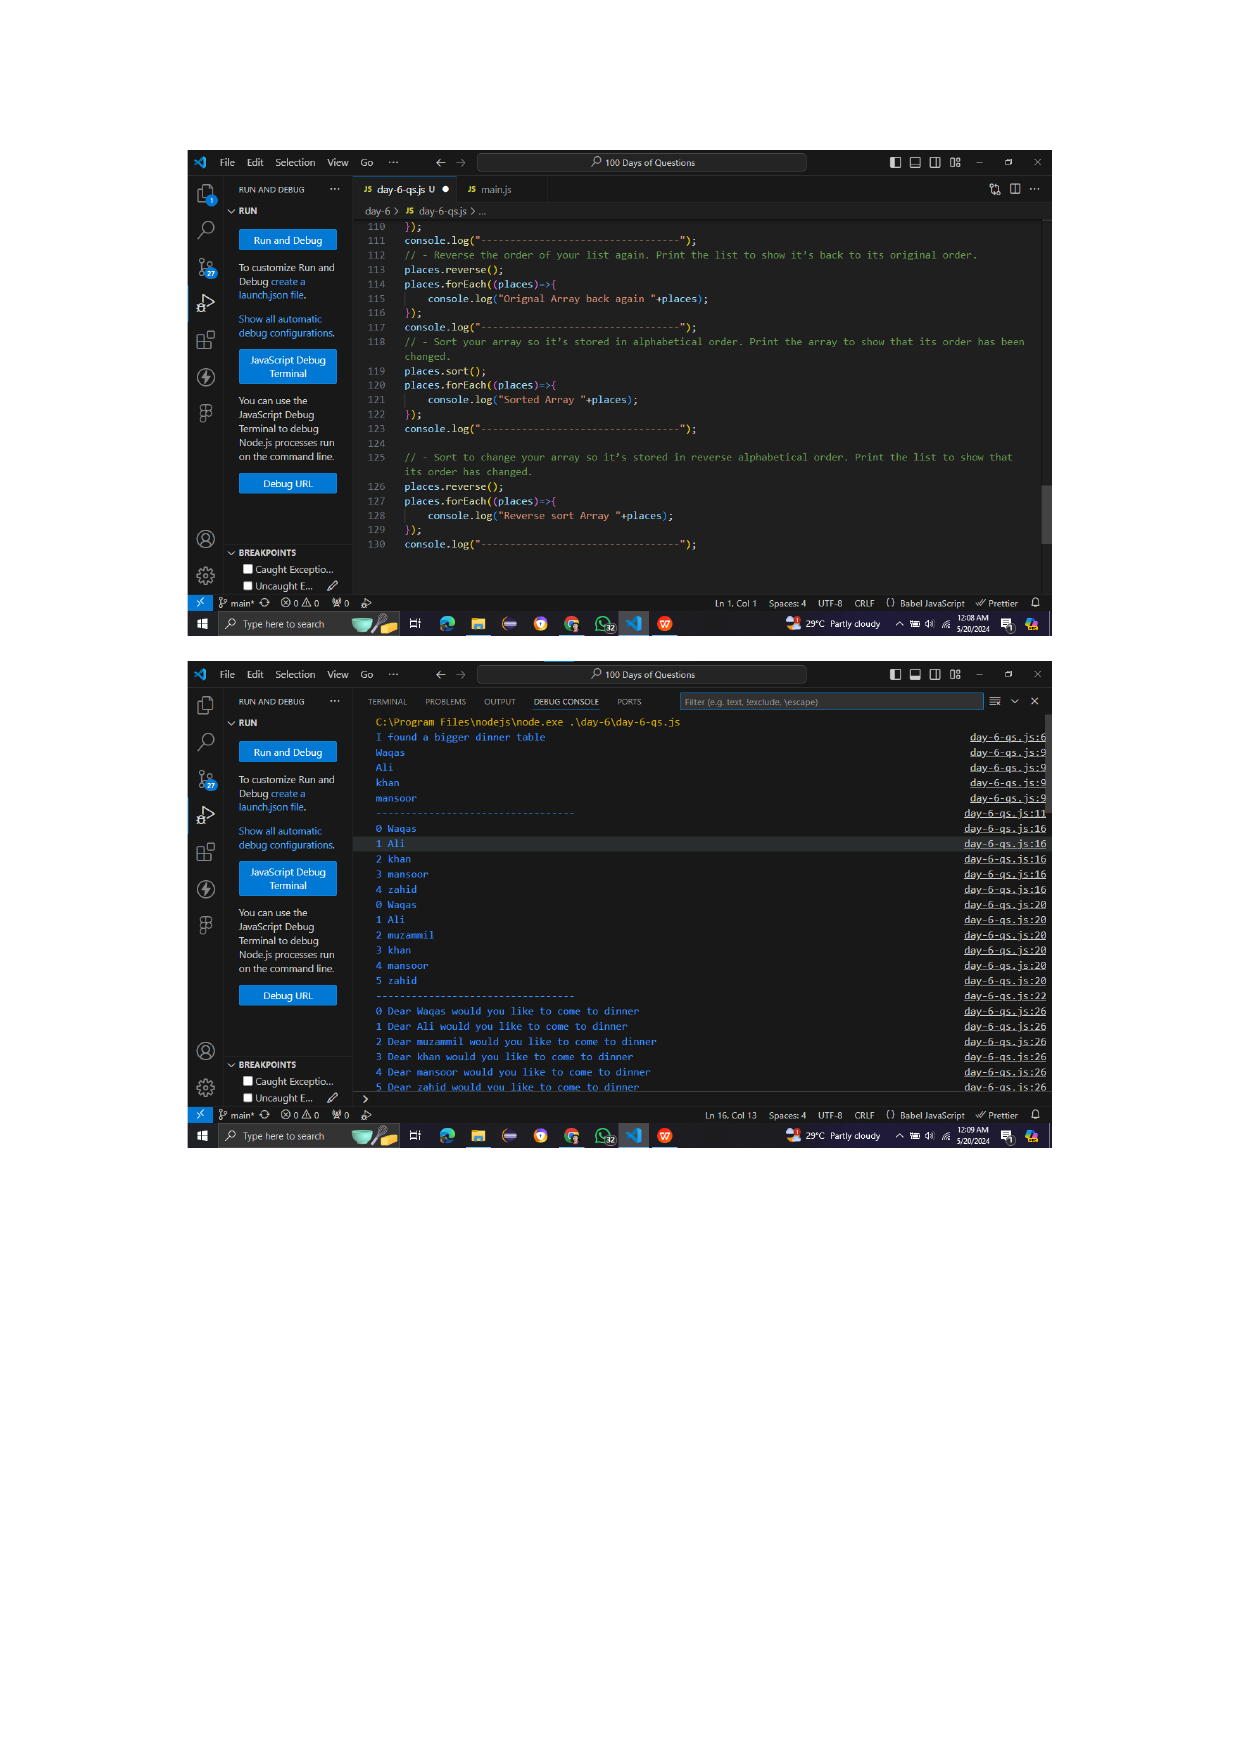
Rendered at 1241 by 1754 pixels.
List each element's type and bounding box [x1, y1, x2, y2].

picture [187, 661, 1052, 1148]
picture [187, 150, 1052, 636]
